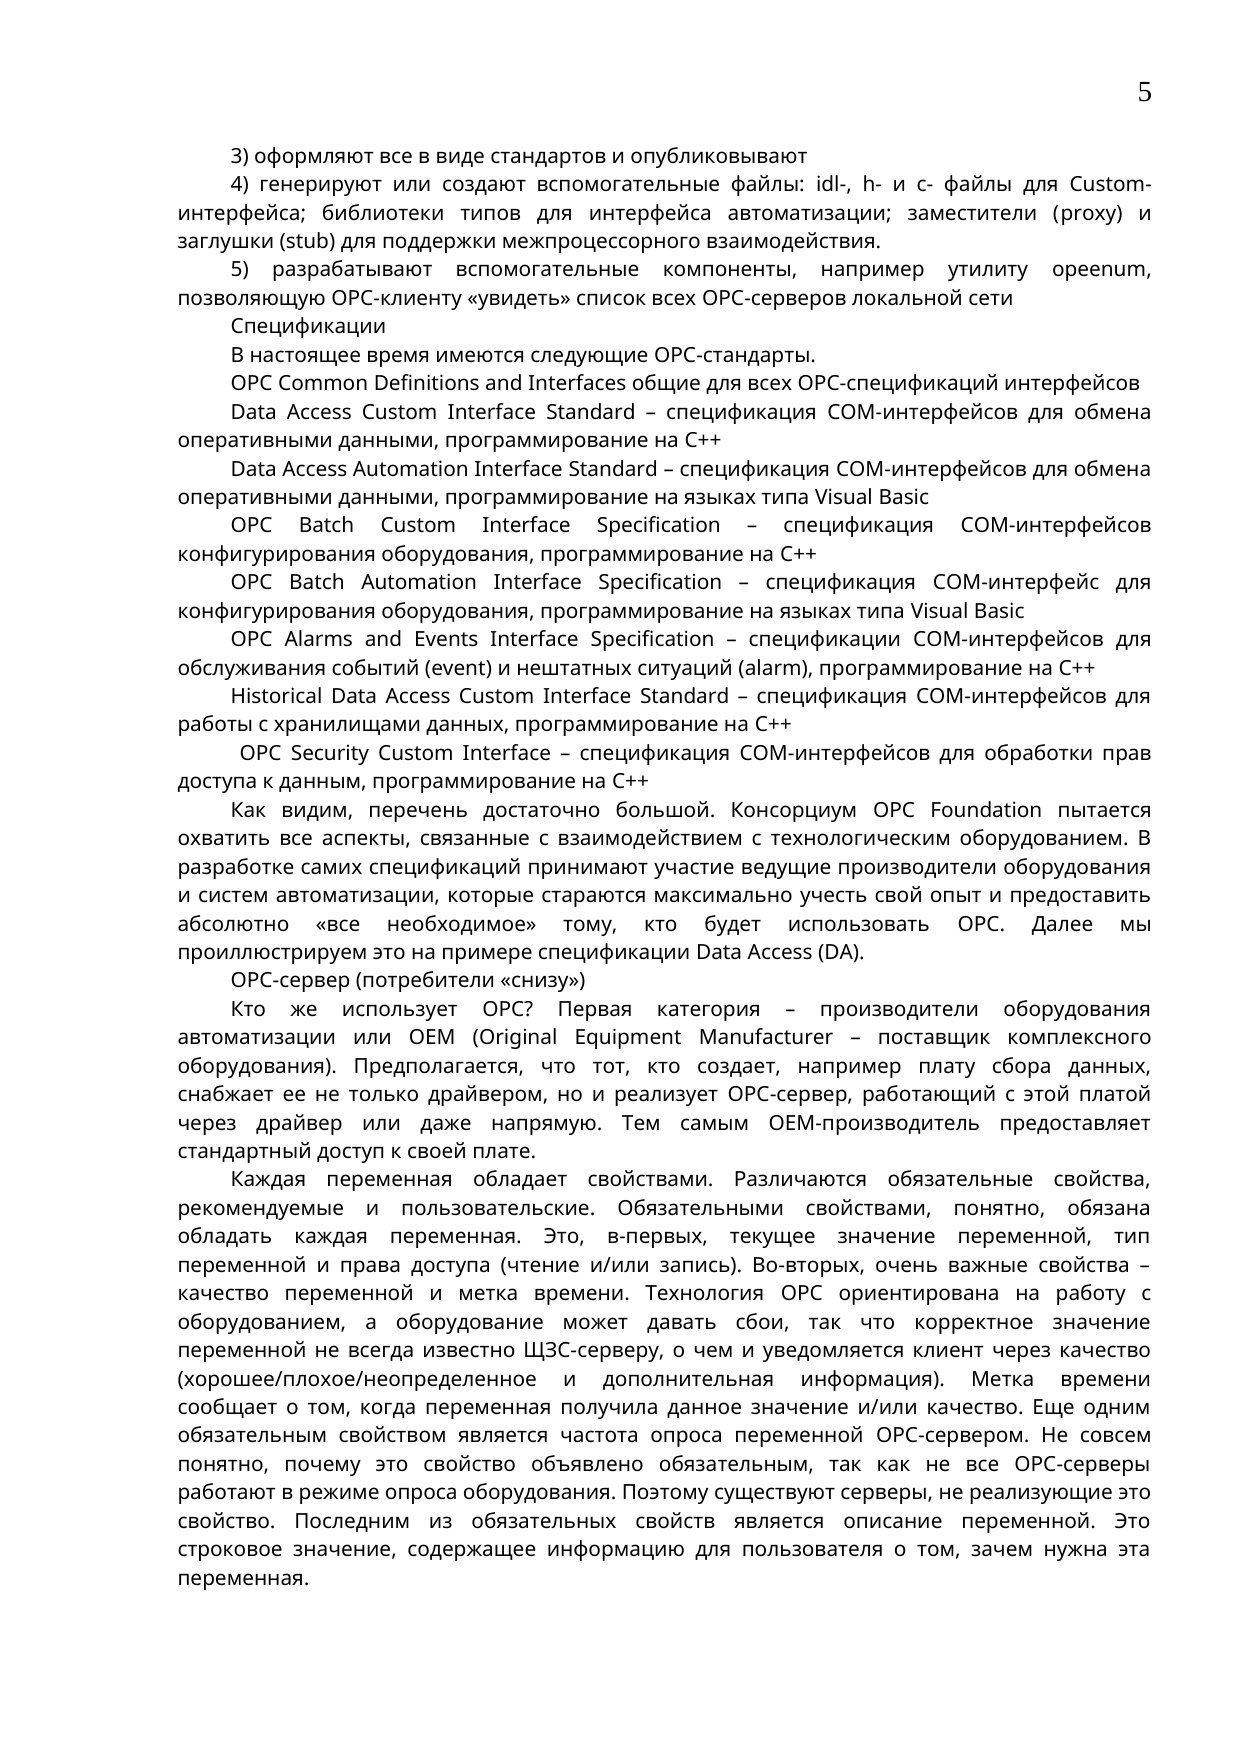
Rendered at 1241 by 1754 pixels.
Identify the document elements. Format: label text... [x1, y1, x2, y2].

text Спецификации [177, 311, 1152, 340]
text 4) генерируют или создают вспомогательные файлы: idl-, h- и c- файлы для Custom-интерфейса; библиотеки типов для интерфейса автоматизации; заместители (proxy) и заглушки (stub) для поддержки межпроцессорного взаимодействия. [177, 169, 1152, 254]
text Data Access Automation Interface Standard – спецификация COM-интерфейсов для обмена оперативными данными, программирование на языках типа Visual Basic [177, 454, 1152, 511]
text Как видим, перечень достаточно большой. Консорциум OPC Foundation пытается охватить все аспекты, связанные с взаимодействием с технологическим оборудованием. В разработке самих спецификаций принимают участие ведущие производители оборудования и систем автоматизации, которые стараются максимально учесть свой опыт и предоставить абсолютно «все необходимое» тому, кто будет использовать OPC. Далее мы проиллюстрируем это на примере спецификации Data Access (DA). [177, 795, 1152, 966]
text OPC Batch Automation Interface Specification – спецификация COM-интерфейс для конфигурирования оборудования, программирование на языках типа Visual Basic [177, 567, 1152, 624]
text 3) оформляют все в виде стандартов и опубликовывают [177, 141, 1152, 169]
text Data Access Custom Interface Standard – спецификация COM-интерфейсов для обмена оперативными данными, программирование на C++ [177, 397, 1152, 454]
text Кто же использует ОРС? Первая категория – производители оборудования автоматизации или ОЕМ (Original Equipment Manufacturer – поставщик комплексного оборудования). Предполагается, что тот, кто создает, например плату сбора данных, снабжает ее не только драйвером, но и реализует OPC-сервер, работающий с этой платой через драйвер или даже напрямую. Тем самым ОЕМ-производитель предоставляет стандартный доступ к своей плате. [177, 994, 1152, 1164]
text В настоящее время имеются следующие OPC-стандарты. [177, 340, 1152, 368]
text 5) разрабатывают вспомогательные компоненты, например утилиту opeenum, позволяющую OPC-клиенту «увидеть» список всех OPC-серверов локальной сети [177, 254, 1152, 311]
text OPC Alarms and Events Interface Specification – спецификации COM-интерфейсов для обслуживания событий (event) и нештатных ситуаций (alarm), программирование на C++ [177, 624, 1152, 681]
text OPC Batch Custom Interface Specification – спецификация COM-интерфейсов конфигурирования оборудования, программирование на C++ [177, 511, 1152, 567]
text OPC Common Definitions and Interfaces общие для всех ОРС-спецификаций интерфейсов [177, 368, 1152, 397]
text OPC-сервер (потребители «снизу») [177, 966, 1152, 994]
text Historical Data Access Custom Interface Standard – спецификация COM-интерфейсов для работы с хранилищами данных, программирование на C++ [177, 681, 1152, 738]
text OPC Security Custom Interface – спецификация COM-интерфейсов для обработки прав доступа к данным, программирование на C++ [177, 738, 1152, 795]
text Каждая переменная обладает свойствами. Различаются обязательные свойства, рекомендуемые и пользовательские. Обязательными свойствами, понятно, обязана обладать каждая переменная. Это, в-первых, текущее значение переменной, тип переменной и права доступа (чтение и/или запись). Во-вторых, очень важные свойства – качество переменной и метка времени. Технология OPC ориентирована на работу с оборудованием, а оборудование может давать сбои, так что корректное значение переменной не всегда известно ЩЗС-серверу, о чем и уведомляется клиент через качество (хорошее/плохое/неопределенное и дополнительная информация). Метка времени сообщает о том, когда переменная получила данное значение и/или качество. Еще одним обязательным свойством является частота опроса переменной OPC-сервером. Не совсем понятно, почему это свойство объявлено обязательным, так как не все ОРС-серверы работают в режиме опроса оборудования. Поэтому существуют серверы, не реализующие это свойство. Последним из обязательных свойств является описание переменной. Это строковое значение, содержащее информацию для пользователя о том, зачем нужна эта переменная. [177, 1164, 1152, 1591]
